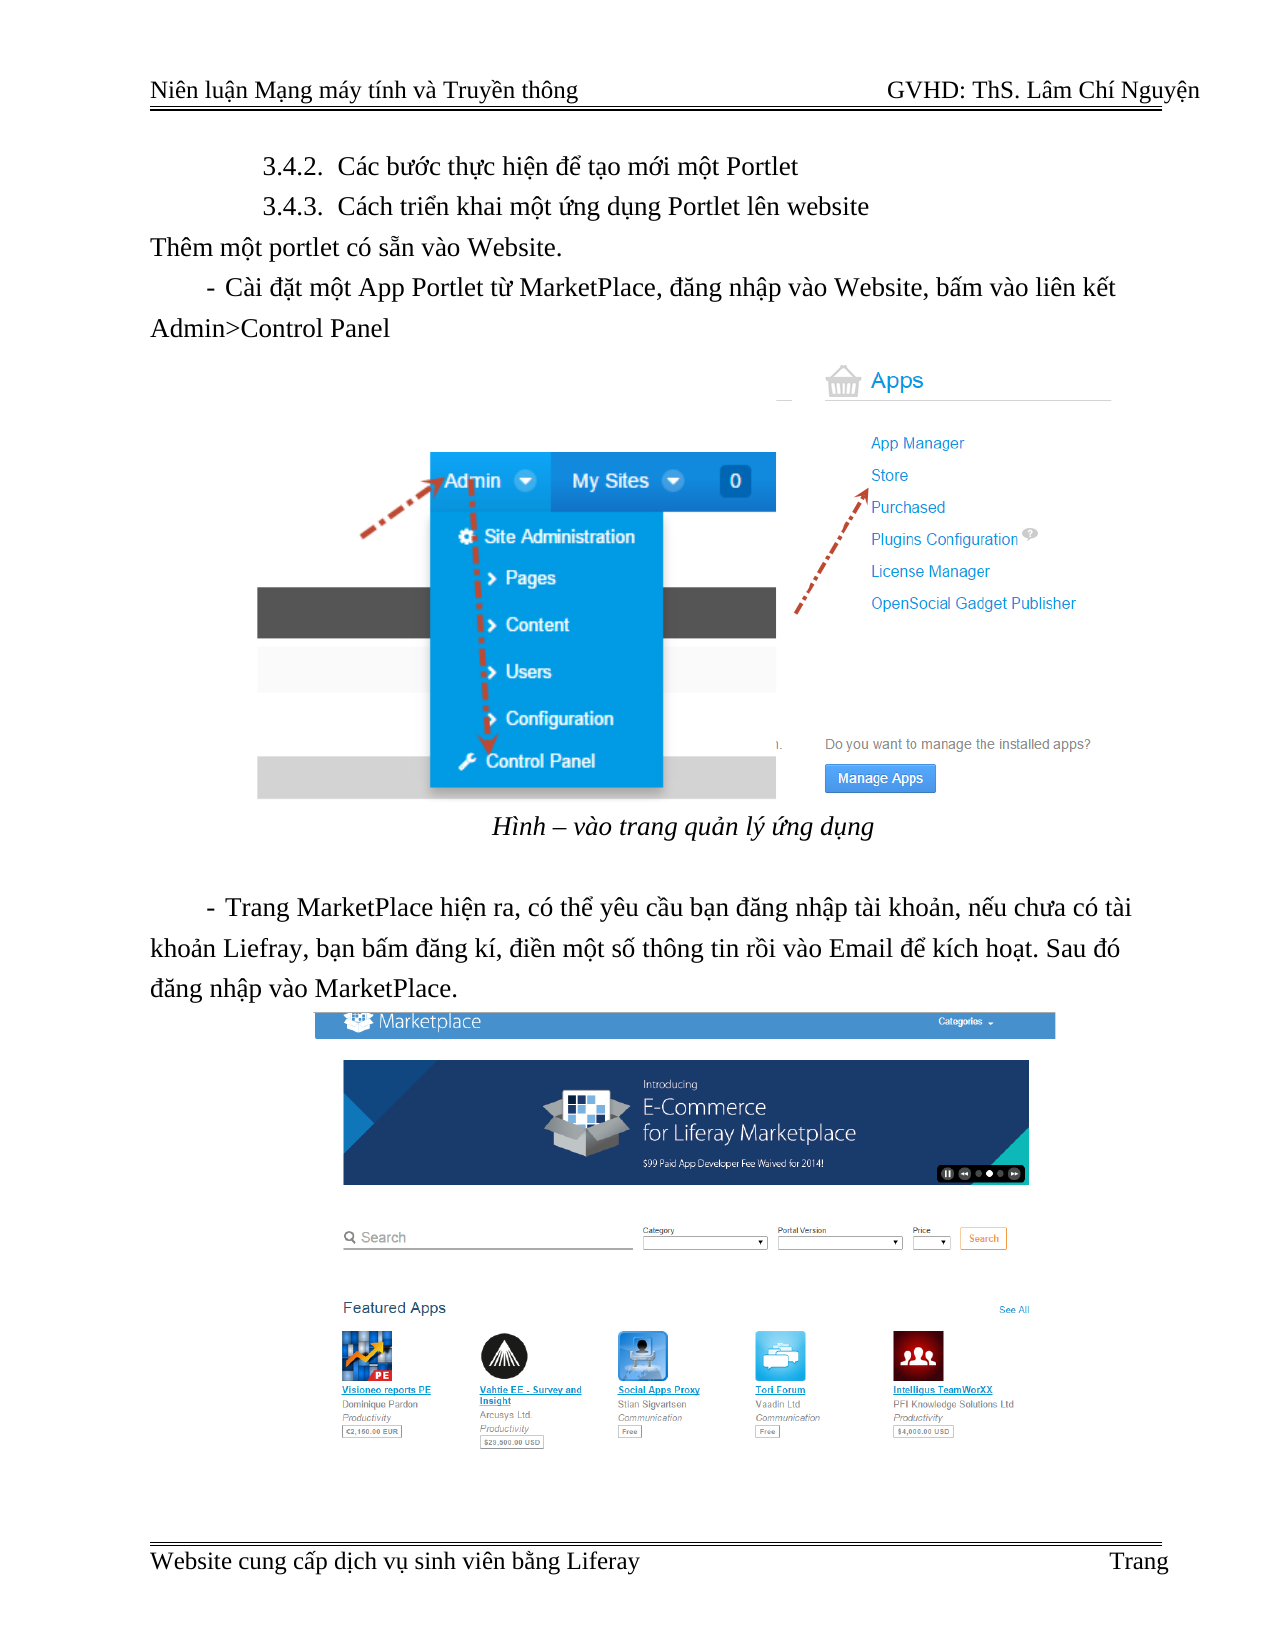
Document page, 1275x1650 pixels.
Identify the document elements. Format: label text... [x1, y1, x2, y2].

text Hình – vào trang quản lý ứng dụng [150, 811, 1162, 842]
picture [257, 352, 1112, 802]
list Các bước thực hiện để tạo mới một Portlet [262, 150, 1162, 181]
text Thêm một portlet có sẵn vào Website. [150, 231, 1162, 262]
list Trang MarketPlace hiện ra, có thể yêu cầu bạn đăng nhập tài khoản, nếu chưa có tài khoản Liefray, bạn bấm đăng kí, điền một số thông tin rồi vào Email để kích hoạt. Sau đó đăng nhập vào MarketPlace. [150, 891, 1162, 1003]
picture [313, 1012, 1056, 1463]
list Cài đặt một App Portlet từ MarketPlace, đăng nhập vào Website, bấm vào liên kết Admin>Control Panel [150, 271, 1162, 343]
list Cách triển khai một ứng dụng Portlet lên website [262, 190, 1162, 222]
